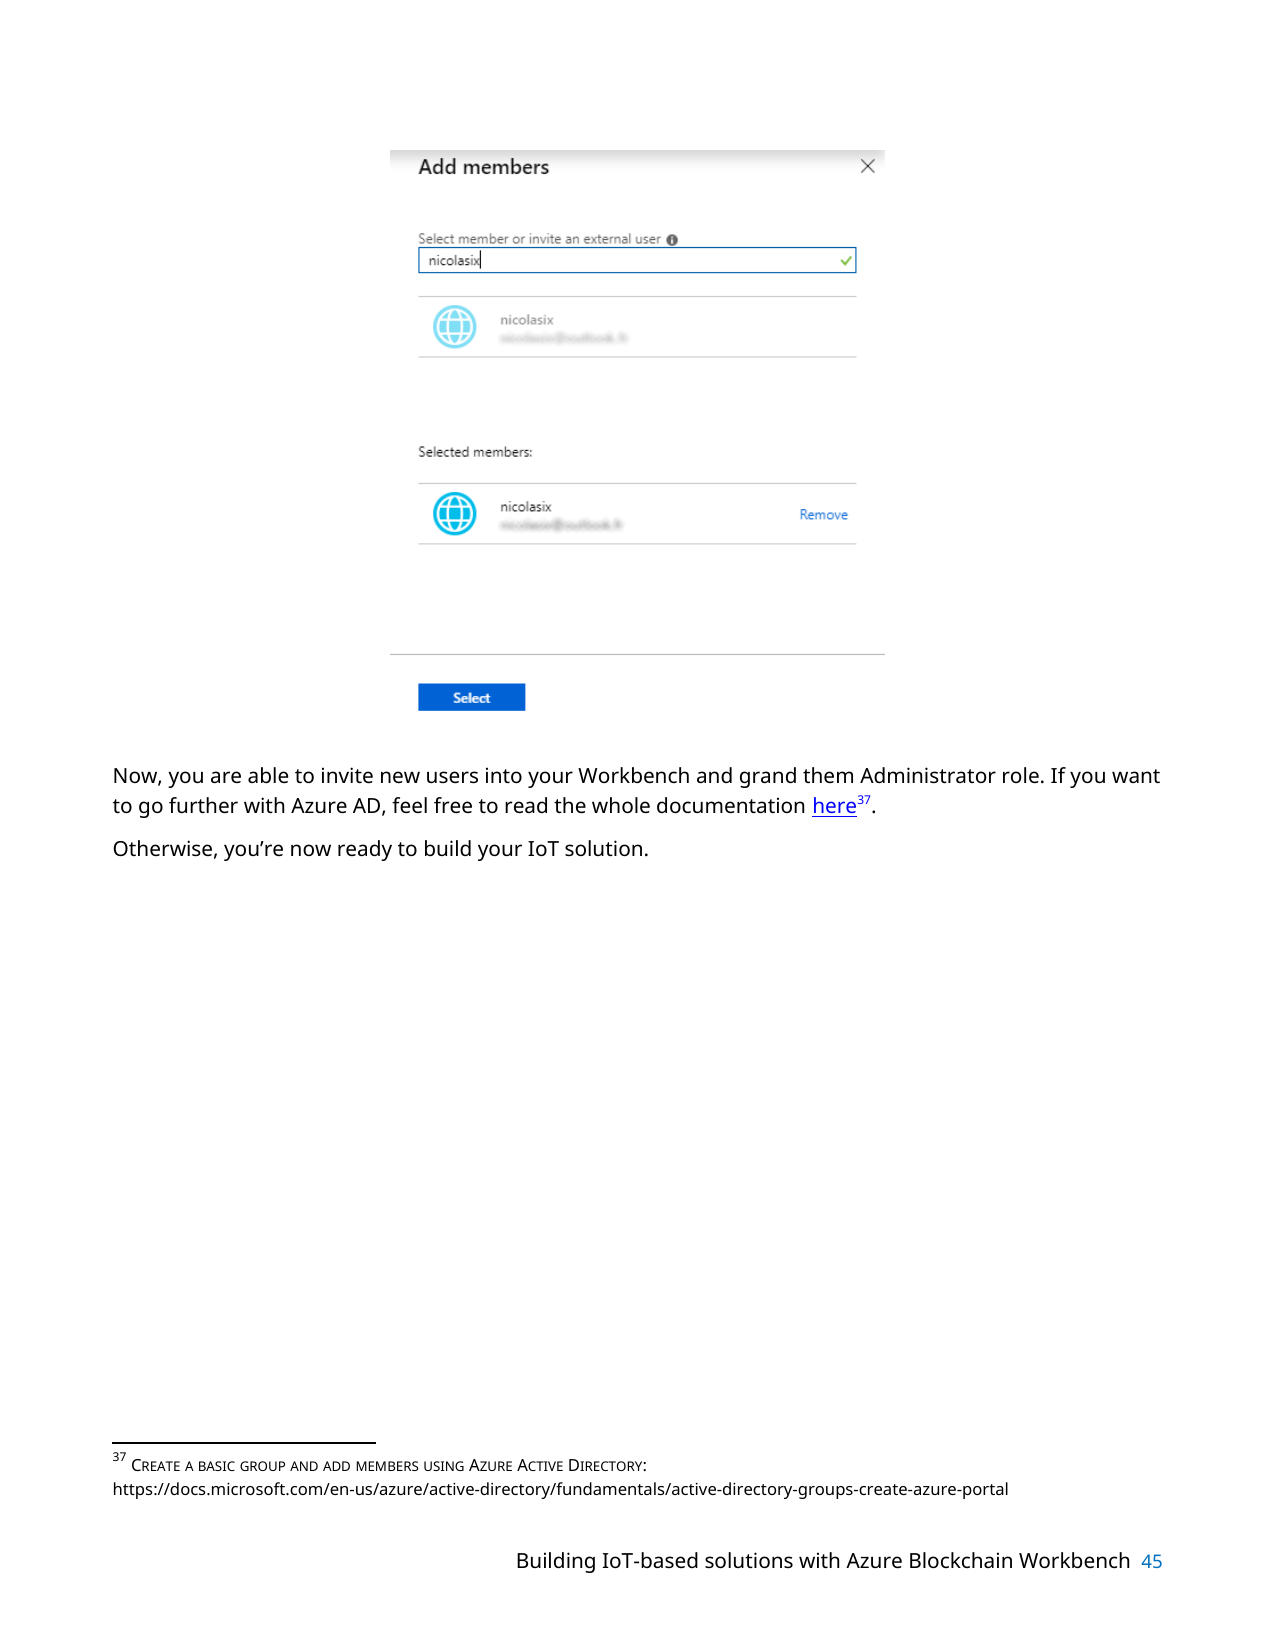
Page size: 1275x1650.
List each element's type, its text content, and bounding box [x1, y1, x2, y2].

text Now, you are able to invite new users into your Workbench and grand them Administrator role. If you want to go further with Azure AD, feel free to read the whole documentation here. [112, 761, 1162, 820]
picture [390, 150, 885, 736]
text Otherwise, you’re now ready to build your IoT solution. [112, 834, 1162, 863]
